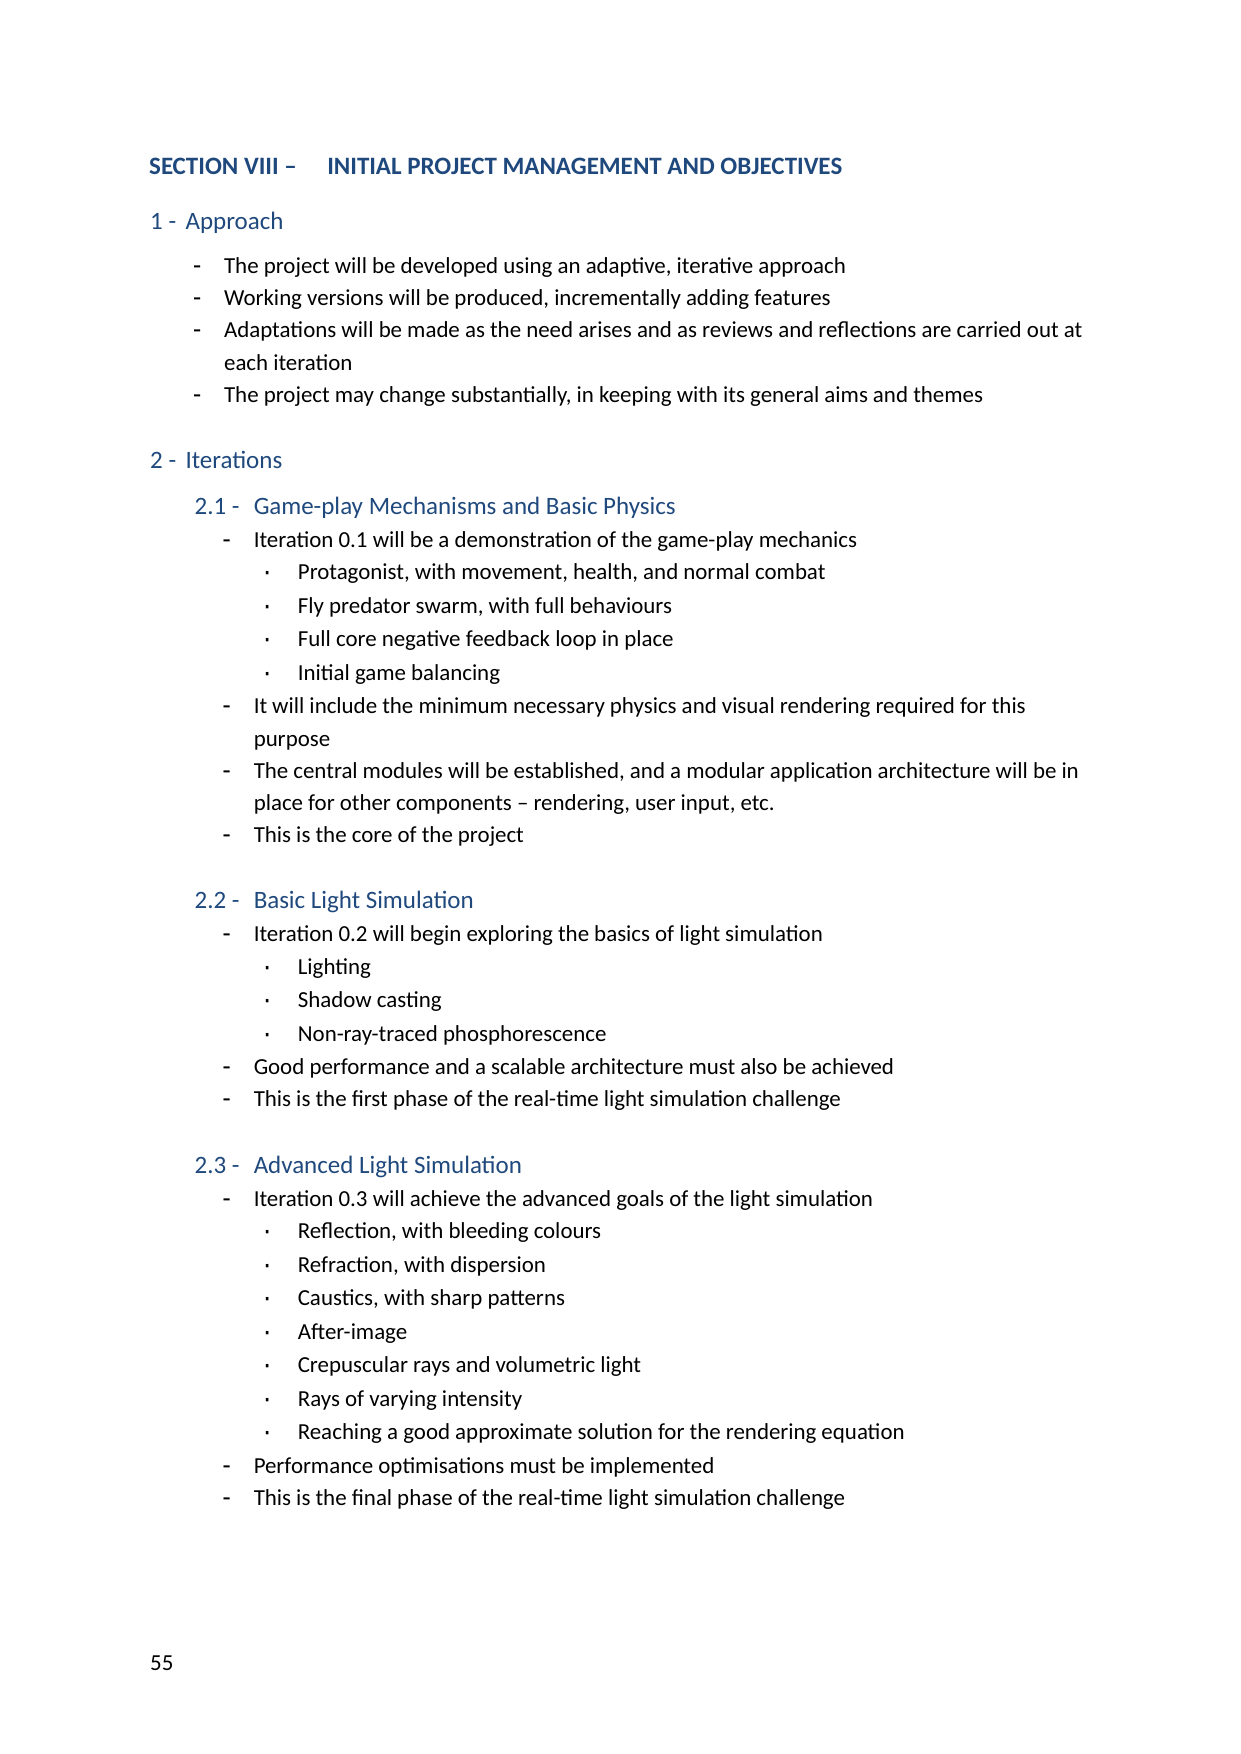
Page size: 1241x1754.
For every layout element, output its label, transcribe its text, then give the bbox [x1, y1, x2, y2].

list Adaptations will be made as the need arises and as reviews and reflections are carried out at each iteration [193, 316, 1090, 376]
subtitle INITIAL PROJECT MANAGEMENT AND OBJECTIVES [149, 150, 1090, 181]
list Rays of varying intensity [260, 1384, 1090, 1413]
list Caustics, with sharp patterns [260, 1283, 1090, 1312]
list This is the final phase of the real-time light simulation challenge [223, 1483, 1090, 1511]
list The central modules will be established, and a modular application architecture will be in place for other components – rendering, user input, etc. [223, 756, 1090, 816]
list Shadow casting [260, 985, 1090, 1014]
list Performance optimisations must be implemented [223, 1451, 1090, 1479]
list After-image [260, 1317, 1090, 1346]
subtitle Iterations [150, 444, 1090, 475]
list Iteration 0.3 will achieve the advanced goals of the light simulation [223, 1184, 1090, 1212]
list Iteration 0.2 will begin exploring the basics of light simulation [223, 919, 1090, 948]
list Crepuscular rays and volumetric light [260, 1350, 1090, 1379]
list Iteration 0.1 will be a demonstration of the game-play mechanics [223, 525, 1090, 553]
list Reflection, with bleeding colours [260, 1216, 1090, 1245]
list This is the core of the project [223, 820, 1090, 848]
list Reaching a good approximate solution for the rendering equation [260, 1417, 1090, 1447]
list Refraction, with dispersion [260, 1250, 1090, 1279]
subtitle Approach [150, 206, 1090, 236]
list Good performance and a scalable architecture must also be achieved [223, 1052, 1090, 1080]
subtitle Basic Light Simulation [194, 884, 1090, 915]
list This is the first phase of the real-time light simulation challenge [223, 1084, 1090, 1113]
list Non-ray-traced phosphorescence [260, 1019, 1090, 1048]
list Fly predator swarm, with full behaviours [260, 591, 1090, 620]
list The project may change substantially, in keeping with its general aims and themes [193, 380, 1090, 408]
list Lighting [260, 952, 1090, 981]
list Initial game balancing [260, 658, 1090, 687]
list The project will be developed using an adaptive, iterative approach [193, 251, 1090, 279]
list Working versions will be produced, incrementally adding features [193, 283, 1090, 311]
subtitle Advanced Light Simulation [194, 1149, 1090, 1179]
subtitle Game-play Mechanisms and Basic Physics [194, 490, 1090, 521]
list Full core negative feedback loop in place [260, 624, 1090, 653]
list It will include the minimum necessary physics and visual rendering required for this purpose [223, 691, 1090, 752]
list Protagonist, with movement, health, and normal combat [260, 557, 1090, 586]
